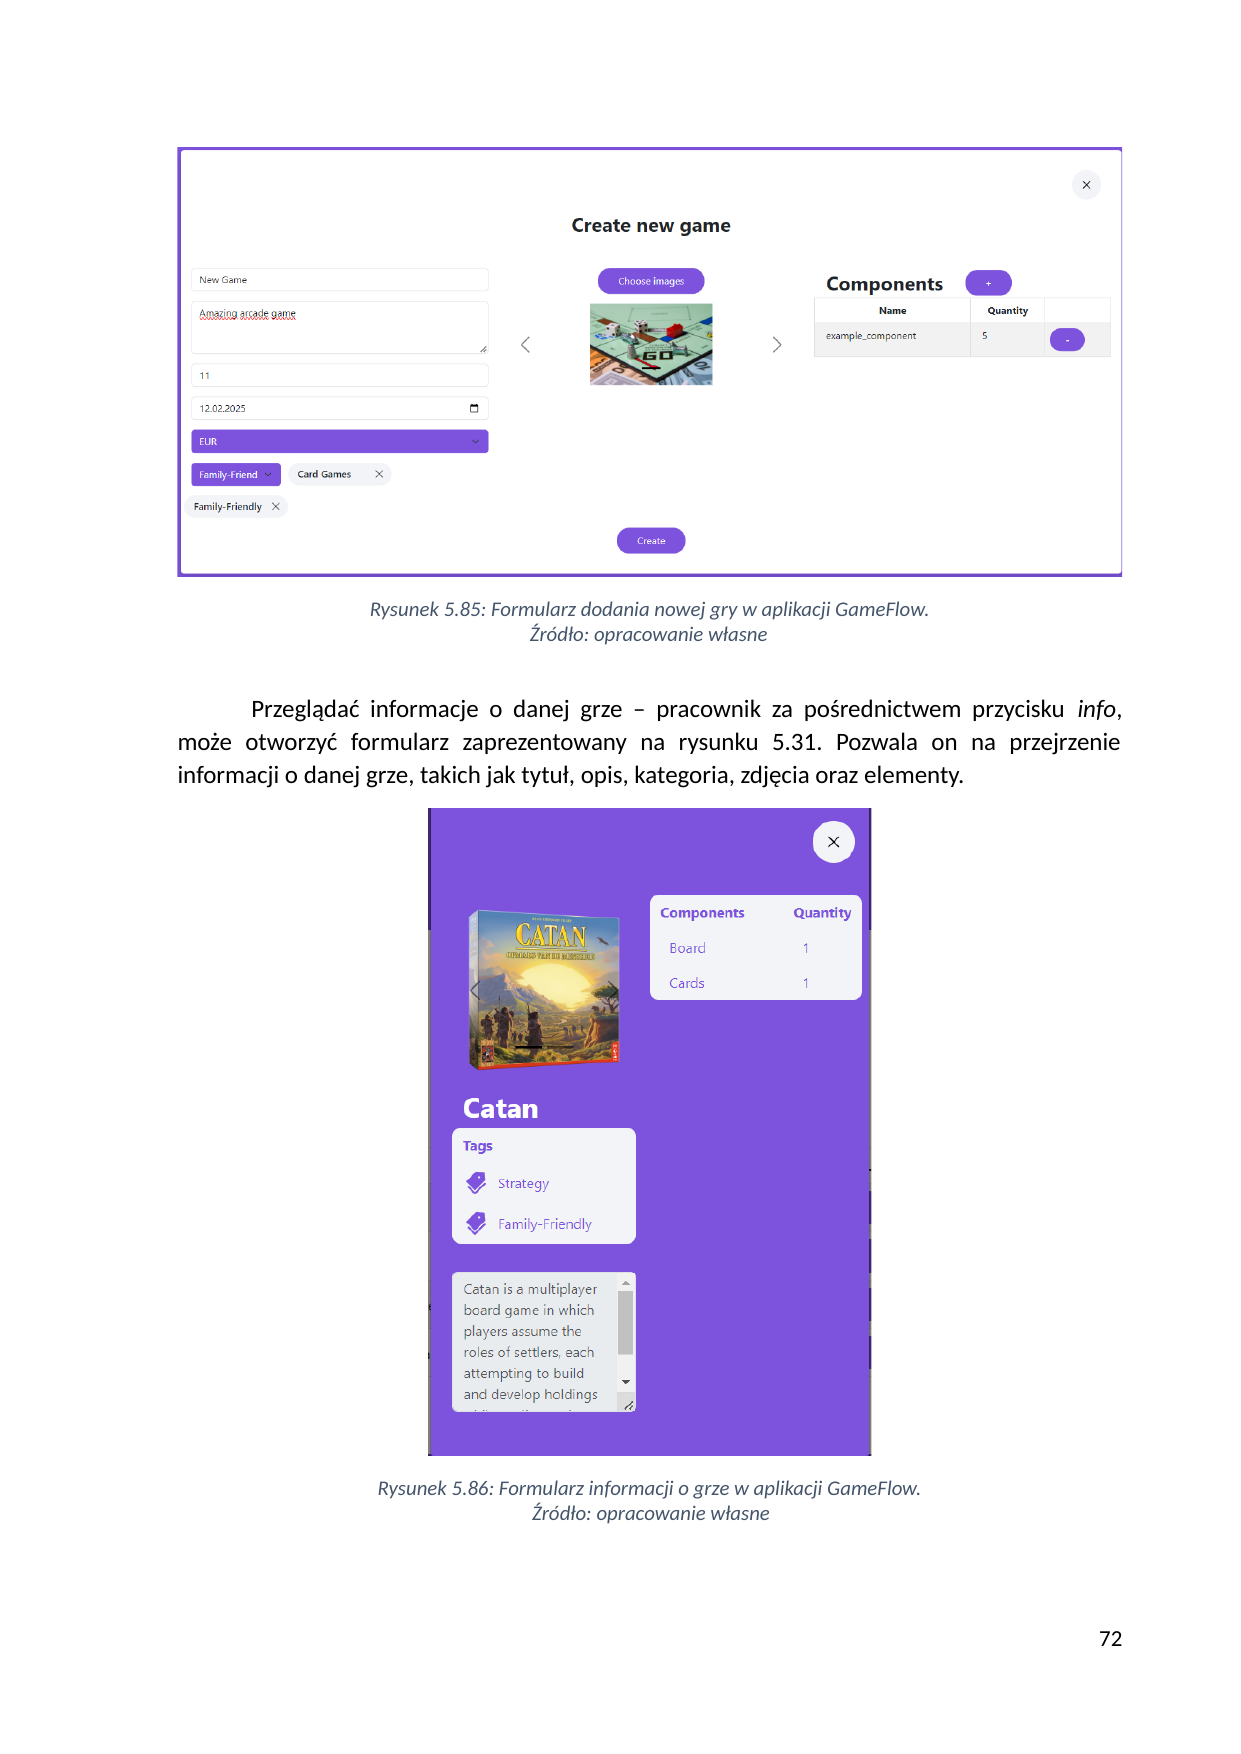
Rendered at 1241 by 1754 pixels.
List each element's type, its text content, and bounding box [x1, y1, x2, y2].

picture [177, 147, 1123, 577]
picture [428, 808, 872, 1456]
text Przeglądać informacje o danej grze – pracownik za pośrednictwem przycisku info, może otworzyć formularz zaprezentowany na rysunku 5.31. Pozwala on na przejrzenie informacji o danej grze, takich jak tytuł, opis, kategoria, zdjęcia oraz elementy. [177, 693, 1122, 790]
text Źródło: opracowanie własne [177, 621, 1122, 647]
text Źródło: opracowanie własne [177, 1500, 1122, 1526]
